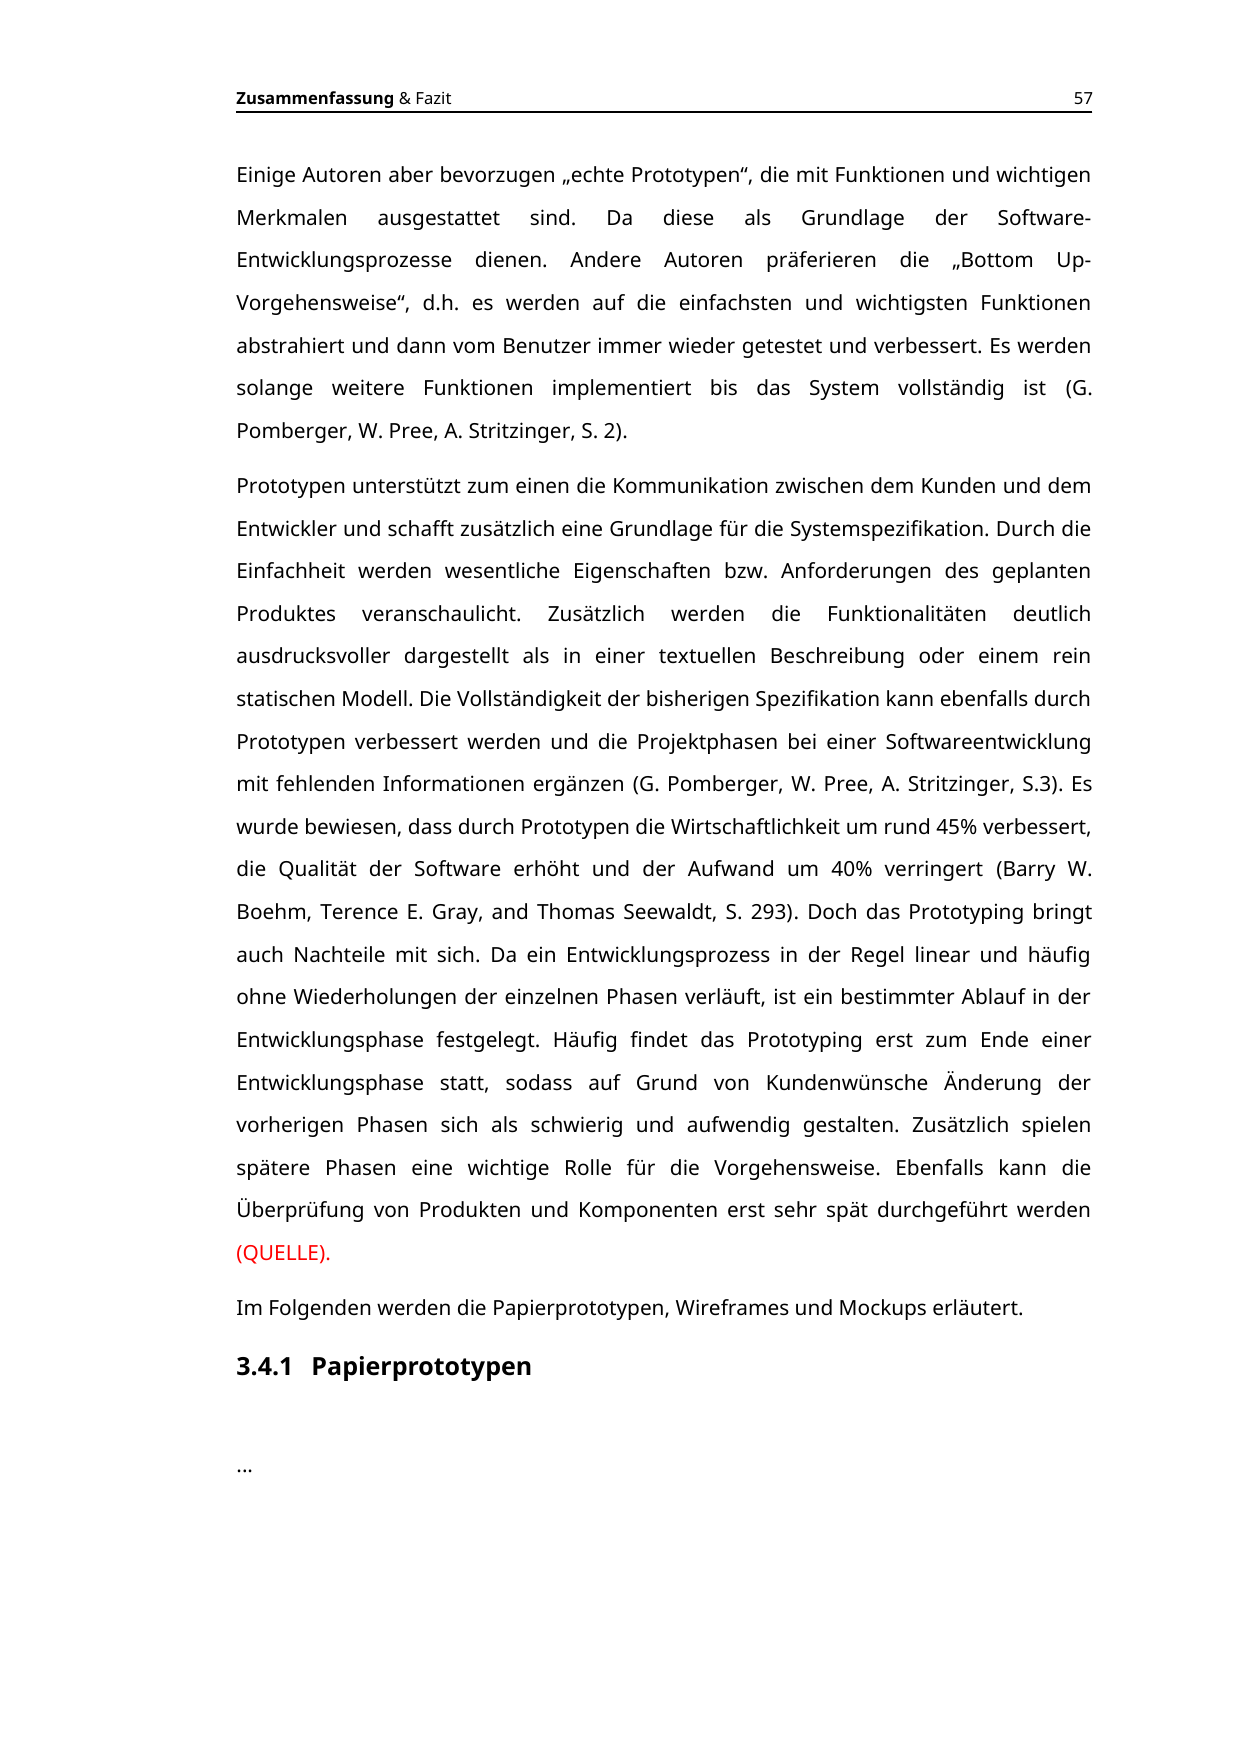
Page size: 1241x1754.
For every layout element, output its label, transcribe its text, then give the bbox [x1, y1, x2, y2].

text ... [236, 1450, 1092, 1478]
text Im Folgenden werden die Papierprototypen, Wireframes und Mockups erläutert. [236, 1293, 1092, 1322]
text Prototypen unterstützt zum einen die Kommunikation zwischen dem Kunden und dem Entwickler und schafft zusätzlich eine Grundlage für die Systemspezifikation. Durch die Einfachheit werden wesentliche Eigenschaften bzw. Anforderungen des geplanten Produktes veranschaulicht. Zusätzlich werden die Funktionalitäten deutlich ausdrucksvoller dargestellt als in einer textuellen Beschreibung oder einem rein statischen Modell. Die Vollständigkeit der bisherigen Spezifikation kann ebenfalls durch Prototypen verbessert werden und die Projektphasen bei einer Softwareentwicklung mit fehlenden Informationen ergänzen (G. Pomberger, W. Pree, A. Stritzinger, S.3). Es wurde bewiesen, dass durch Prototypen die Wirtschaftlichkeit um rund 45% verbessert, die Qualität der Software erhöht und der Aufwand um 40% verringert (Barry W. Boehm, Terence E. Gray, and Thomas Seewaldt, S. 293). Doch das Prototyping bringt auch Nachteile mit sich. Da ein Entwicklungsprozess in der Regel linear und häufig ohne Wiederholungen der einzelnen Phasen verläuft, ist ein bestimmter Ablauf in der Entwicklungsphase festgelegt. Häufig findet das Prototyping erst zum Ende einer Entwicklungsphase statt, sodass auf Grund von Kundenwünsche Änderung der vorherigen Phasen sich als schwierig und aufwendig gestalten. Zusätzlich spielen spätere Phasen eine wichtige Rolle für die Vorgehensweise. Ebenfalls kann die Überprüfung von Produkten und Komponenten erst sehr spät durchgeführt werden (QUELLE). [236, 471, 1092, 1266]
text Einige Autoren aber bevorzugen „echte Prototypen“, die mit Funktionen und wichtigen Merkmalen ausgestattet sind. Da diese als Grundlage der Software-Entwicklungsprozesse dienen. Andere Autoren präferieren die „Bottom Up-Vorgehensweise“, d.h. es werden auf die einfachsten und wichtigsten Funktionen abstrahiert und dann vom Benutzer immer wieder getestet und verbessert. Es werden solange weitere Funktionen implementiert bis das System vollständig ist (G. Pomberger, W. Pree, A. Stritzinger, S. 2). [236, 160, 1092, 444]
subtitle Papierprototypen [236, 1348, 1092, 1382]
